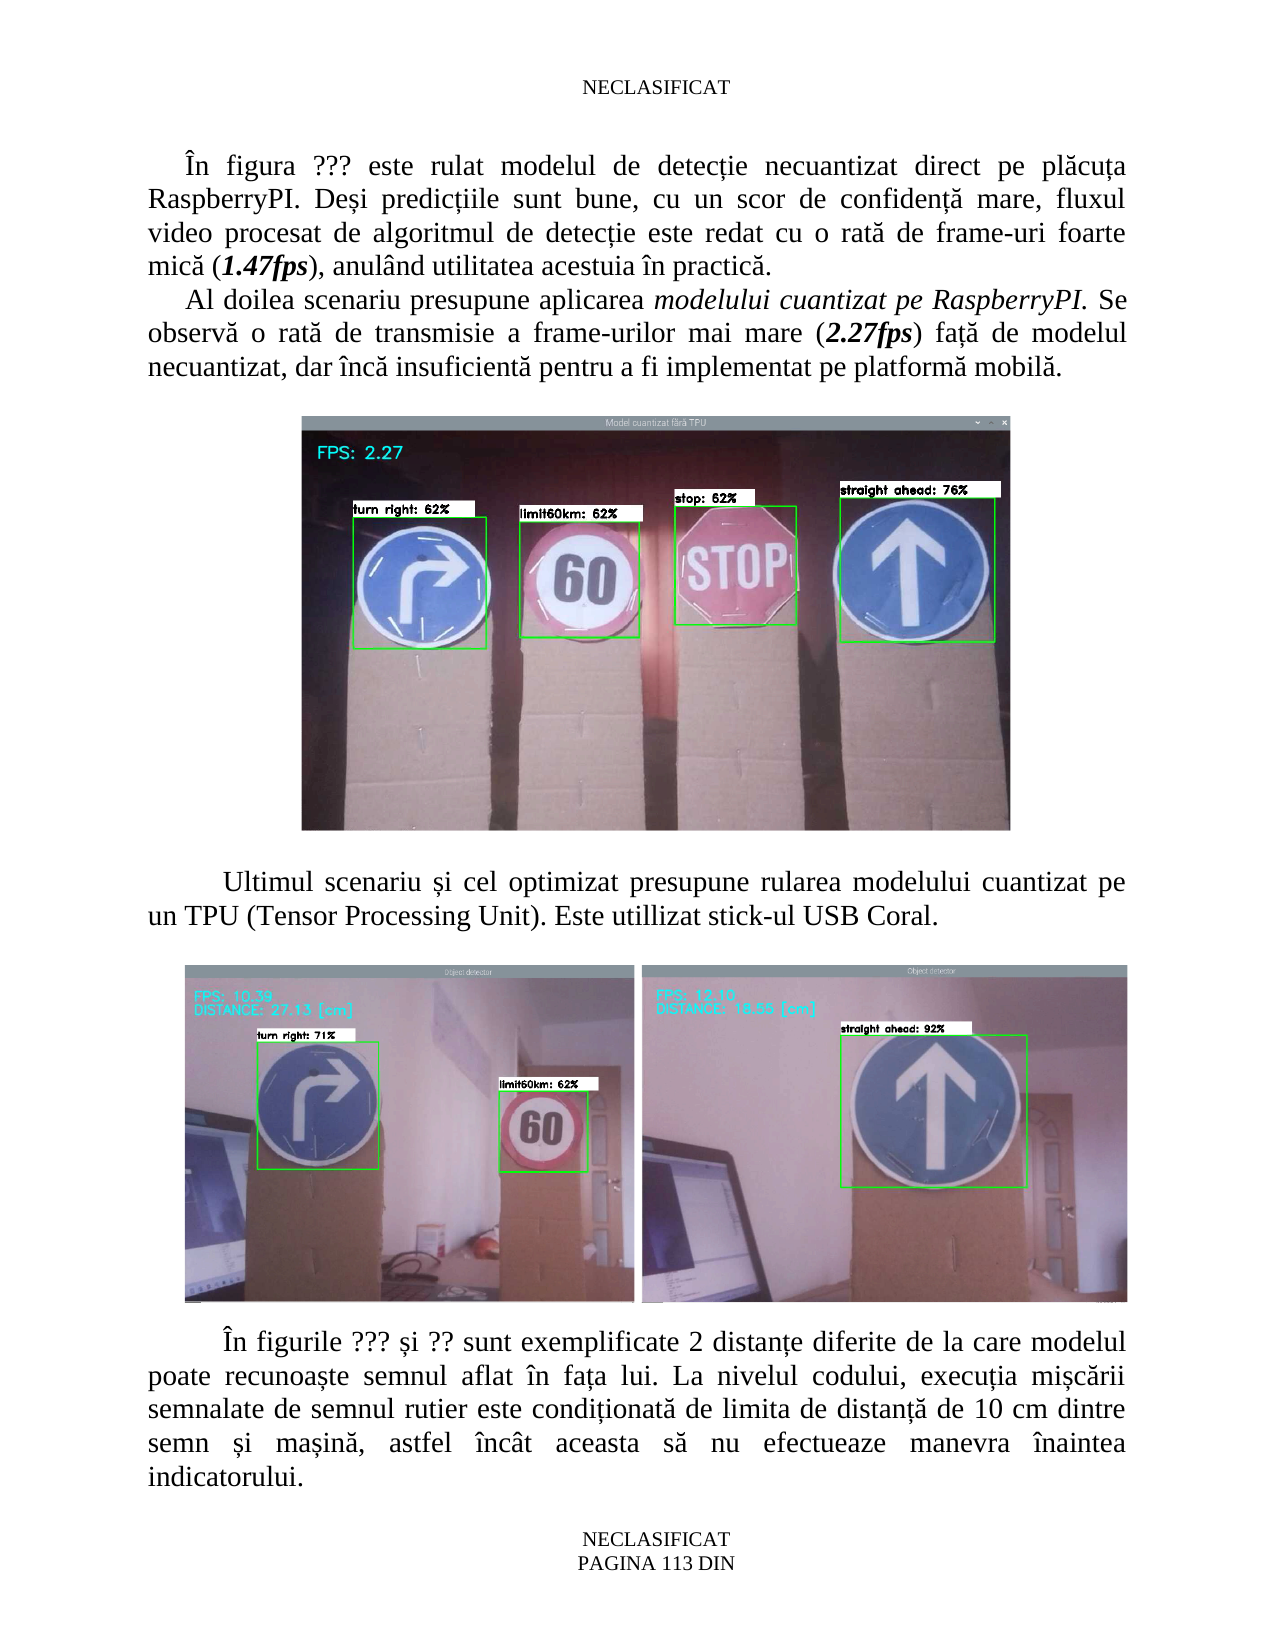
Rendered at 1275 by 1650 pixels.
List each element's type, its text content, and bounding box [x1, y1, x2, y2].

picture [184, 965, 635, 1303]
text Al doilea scenariu presupune aplicarea modelului cuantizat pe RaspberryPI. Se observă o rată de transmisie a frame-urilor mai mare (2.27fps) față de modelul necuantizat, dar încă insuficientă pentru a fi implementat pe platformă mobilă. [148, 282, 1127, 382]
picture [301, 416, 1011, 831]
text În figurile ??? și ?? sunt exemplificate 2 distanțe diferite de la care modelul poate recunoaște semnul aflat în fața lui. La nivelul codului, execuția mișcării semnalate de semnul rutier este condiționată de limita de distanță de 10 cm dintre semn și mașină, astfel încât aceasta să nu efectueaze manevra înaintea indicatorului. [148, 1324, 1127, 1492]
text Ultimul scenariu și cel optimizat presupune rularea modelului cuantizat pe un TPU (Tensor Processing Unit). Este utillizat stick-ul USB Coral. [148, 864, 1127, 932]
text În figura ??? este rulat modelul de detecție necuantizat direct pe plăcuța RaspberryPI. Deși predicțiile sunt bune, cu un scor de confidență mare, fluxul video procesat de algoritmul de detecție este redat cu o rată de frame-uri foarte mică (1.47fps), anulând utilitatea acestuia în practică. [148, 148, 1127, 282]
picture [641, 965, 1128, 1303]
